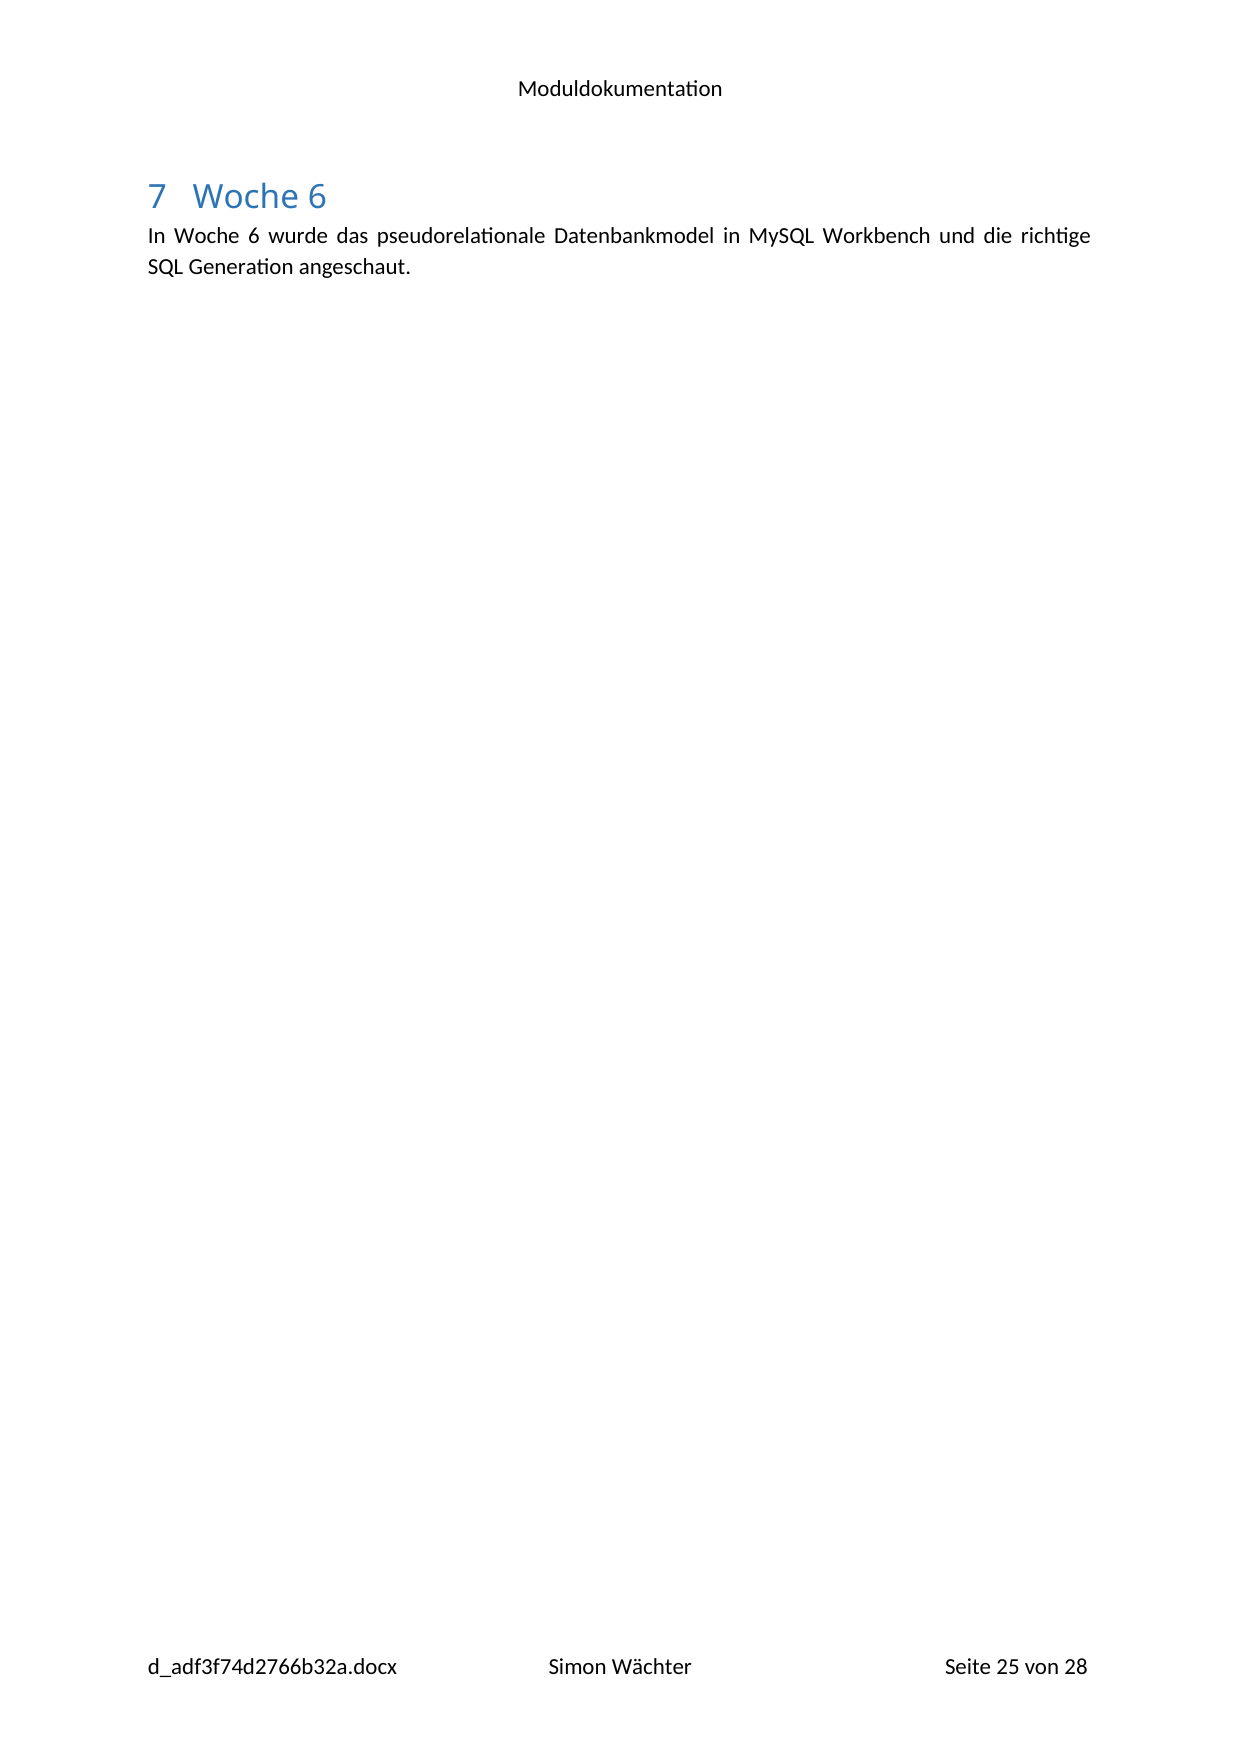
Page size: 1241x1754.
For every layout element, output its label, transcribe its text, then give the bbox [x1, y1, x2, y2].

text In Woche 6 wurde das pseudorelationale Datenbankmodel in MySQL Workbench und die richtige SQL Generation angeschaut. [148, 222, 1093, 280]
subtitle Woche 6 [148, 173, 1093, 218]
